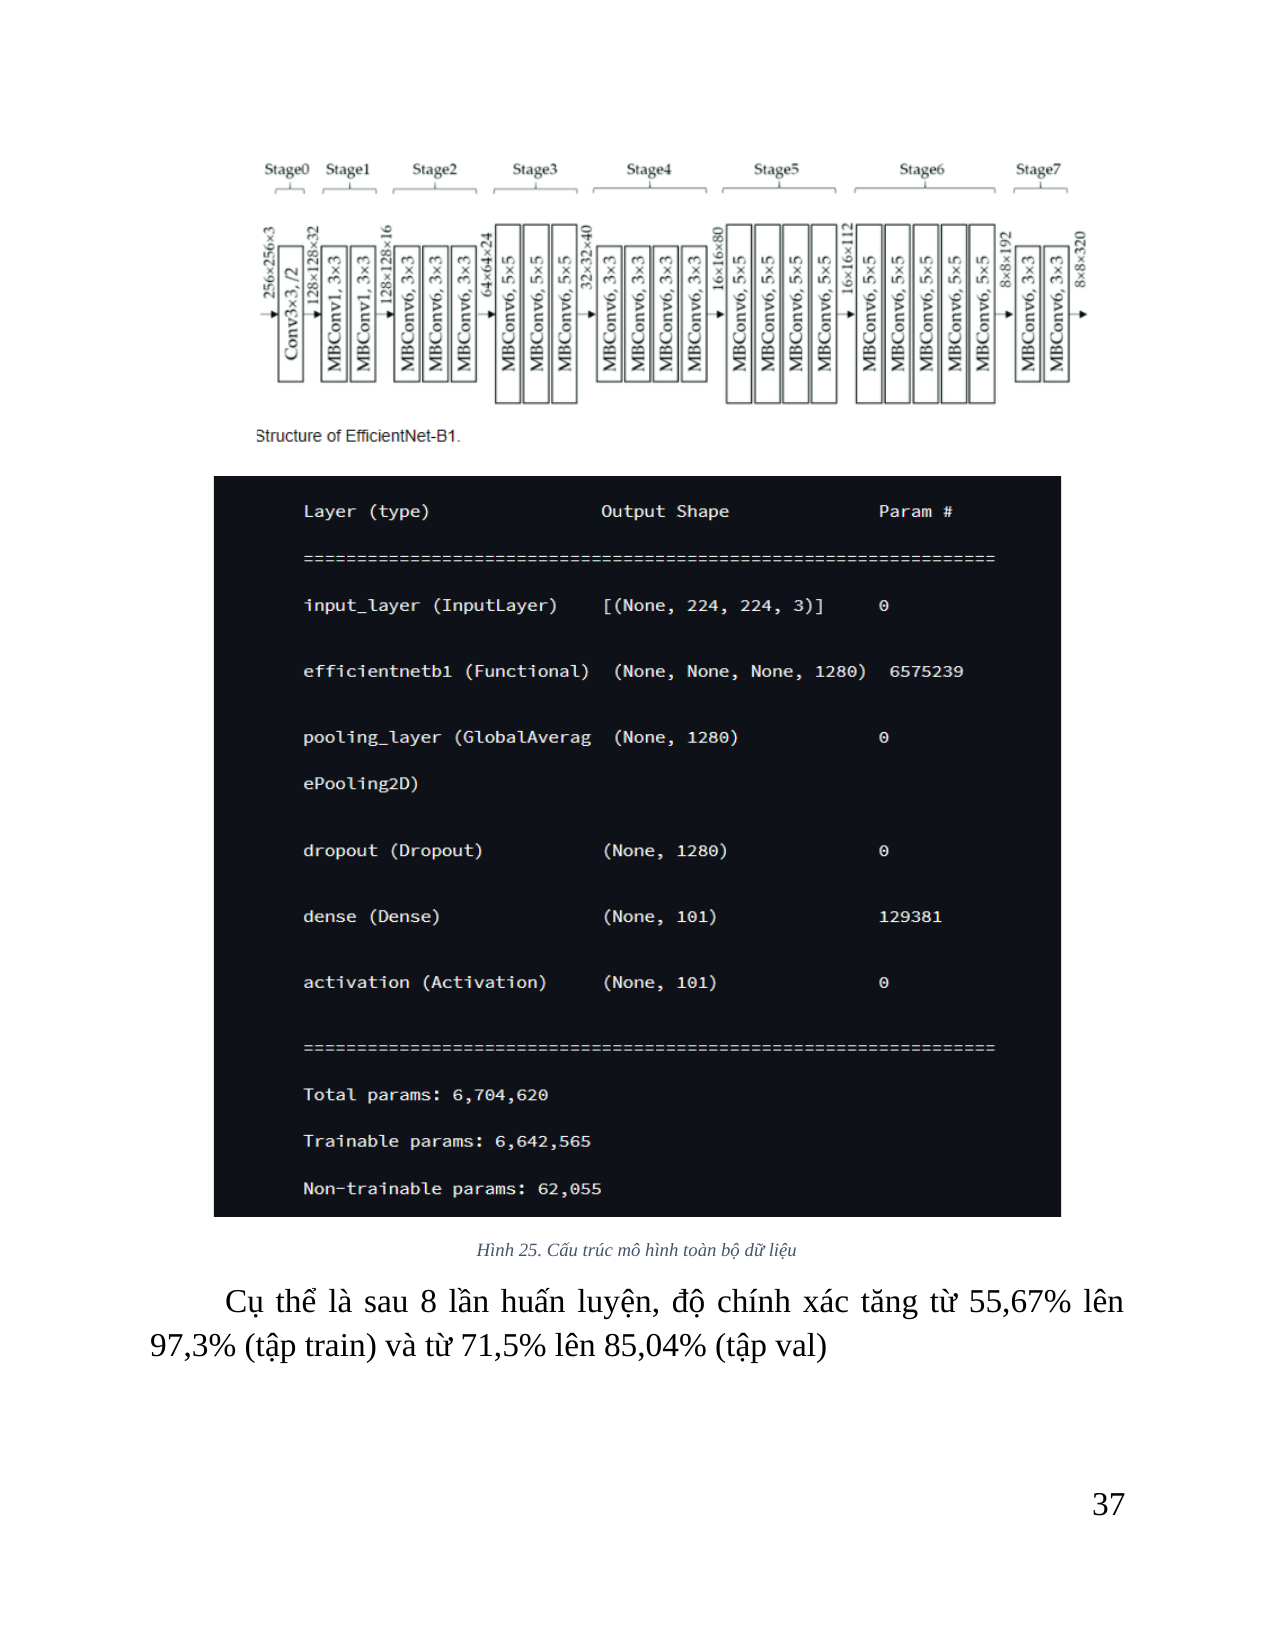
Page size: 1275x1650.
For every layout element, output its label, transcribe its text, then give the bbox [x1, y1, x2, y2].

text Cụ thể là sau 8 lần huấn luyện, độ chính xác tăng từ 55,67% lên 97,3% (tập train) và từ 71,5% lên 85,04% (tập val) [150, 1281, 1125, 1364]
picture [213, 476, 1062, 1217]
picture [256, 150, 1094, 455]
